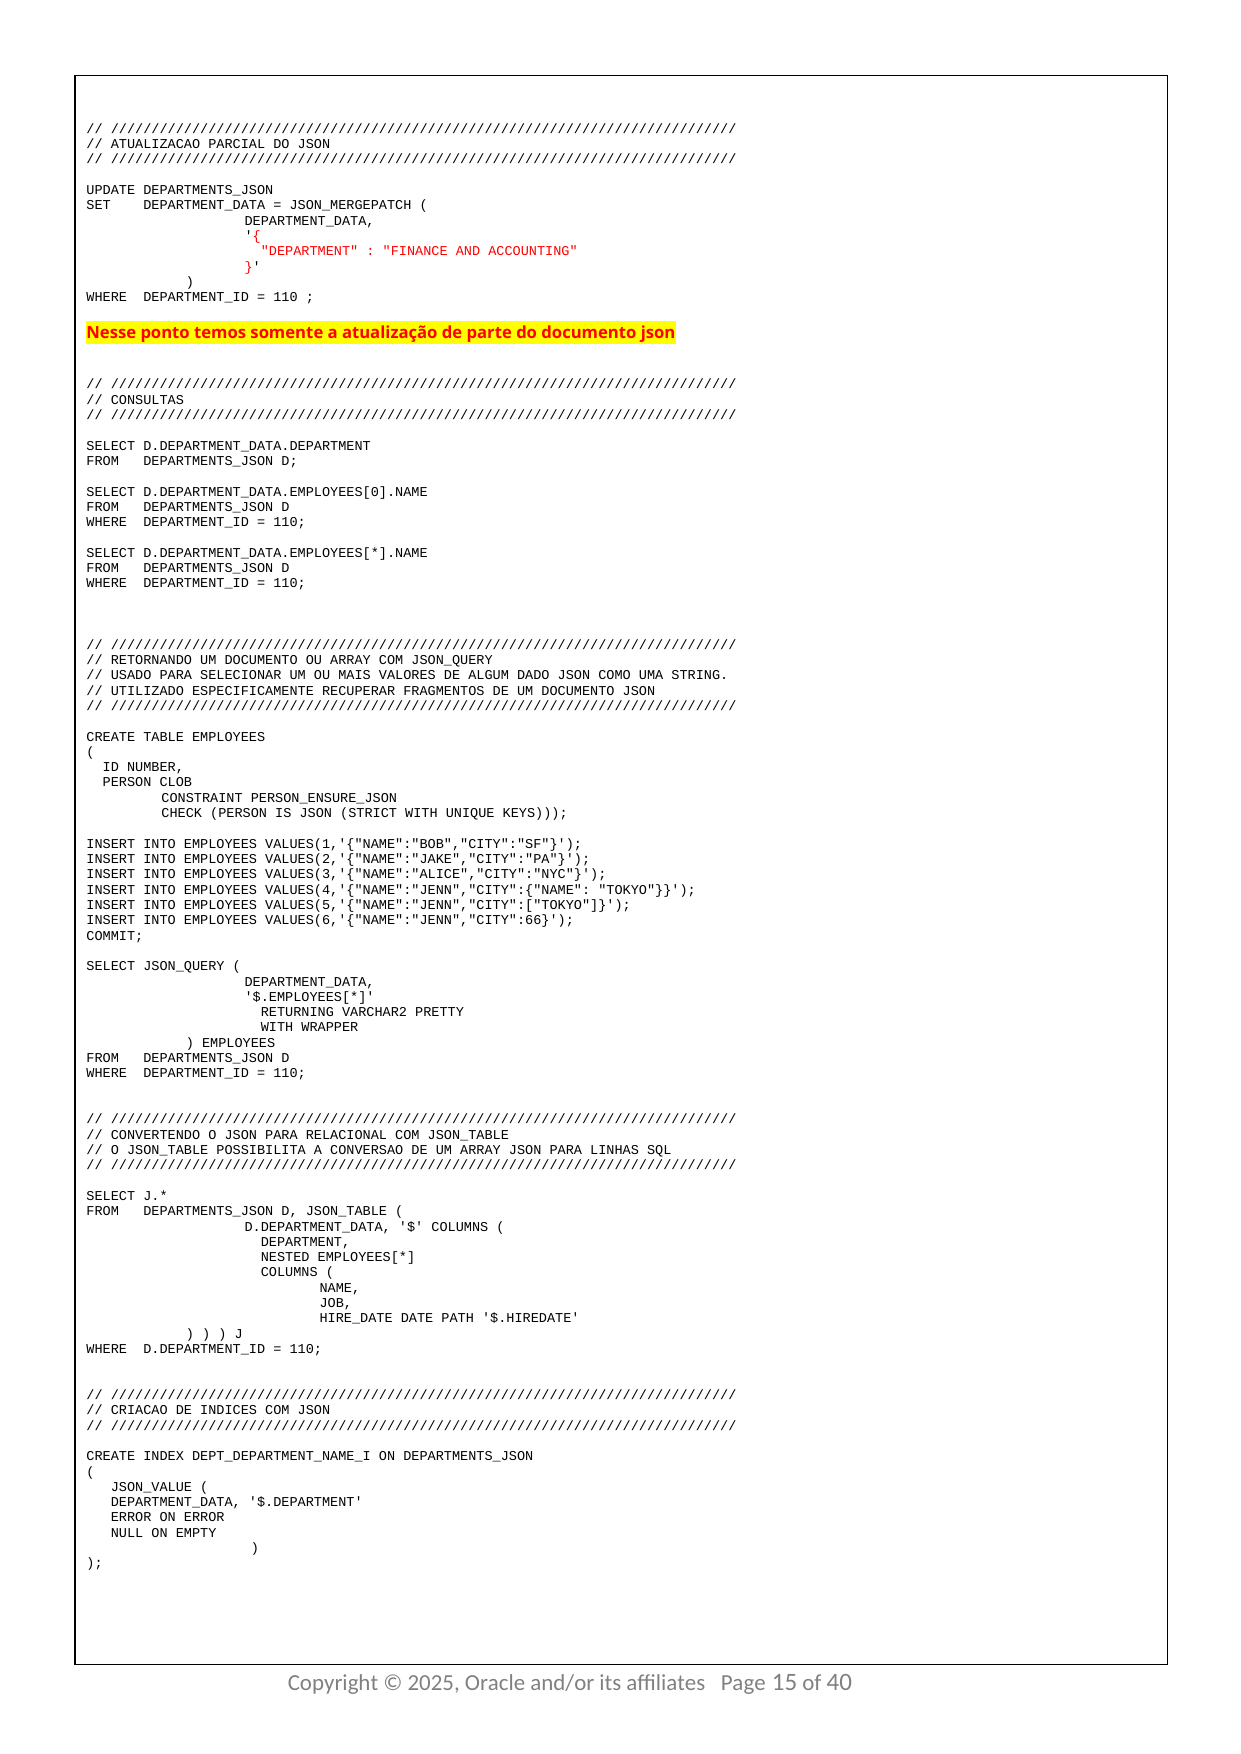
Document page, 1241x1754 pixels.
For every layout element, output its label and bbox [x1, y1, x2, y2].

table_header [76, 76, 1167, 1664]
